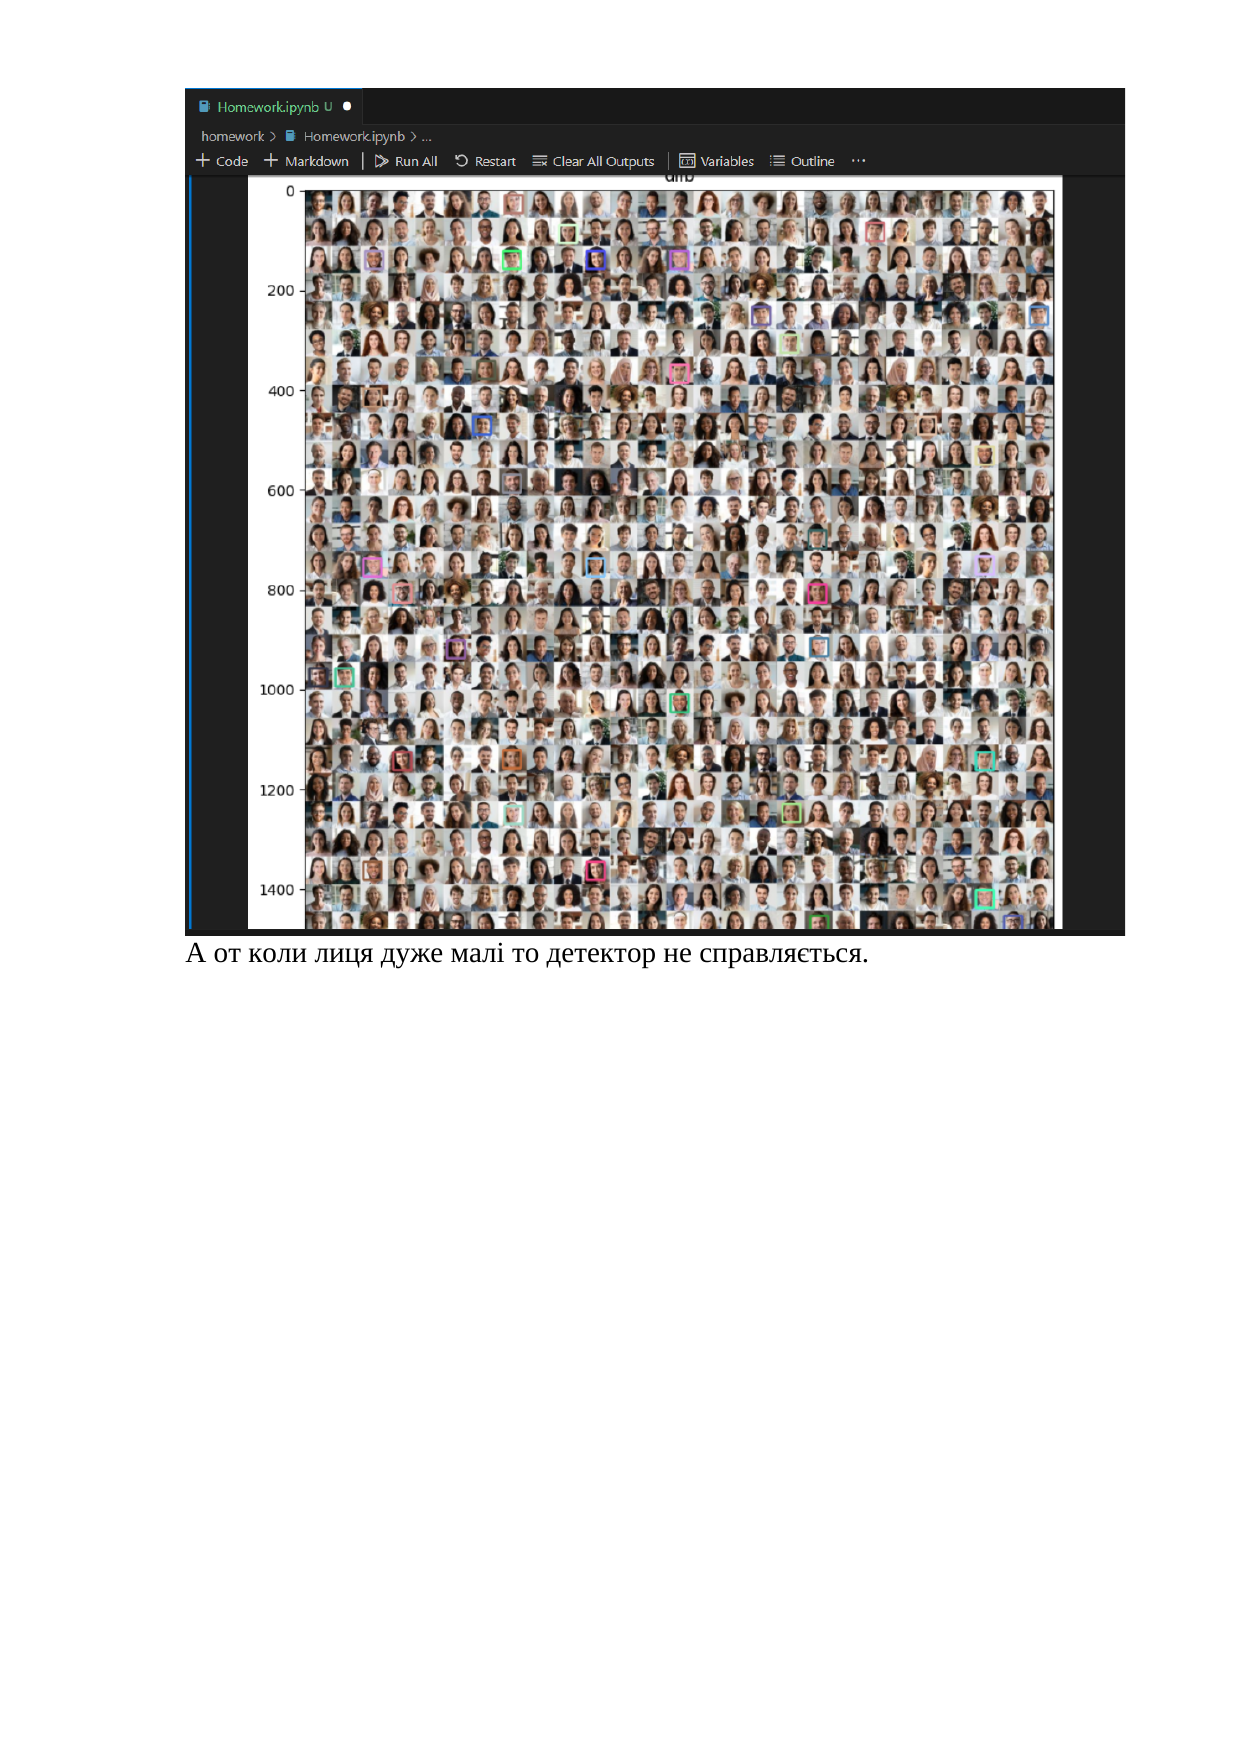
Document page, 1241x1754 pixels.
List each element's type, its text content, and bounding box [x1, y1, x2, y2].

picture [185, 88, 1126, 936]
text А от коли лиця дуже малі то детектор не справляється. [148, 935, 1152, 969]
